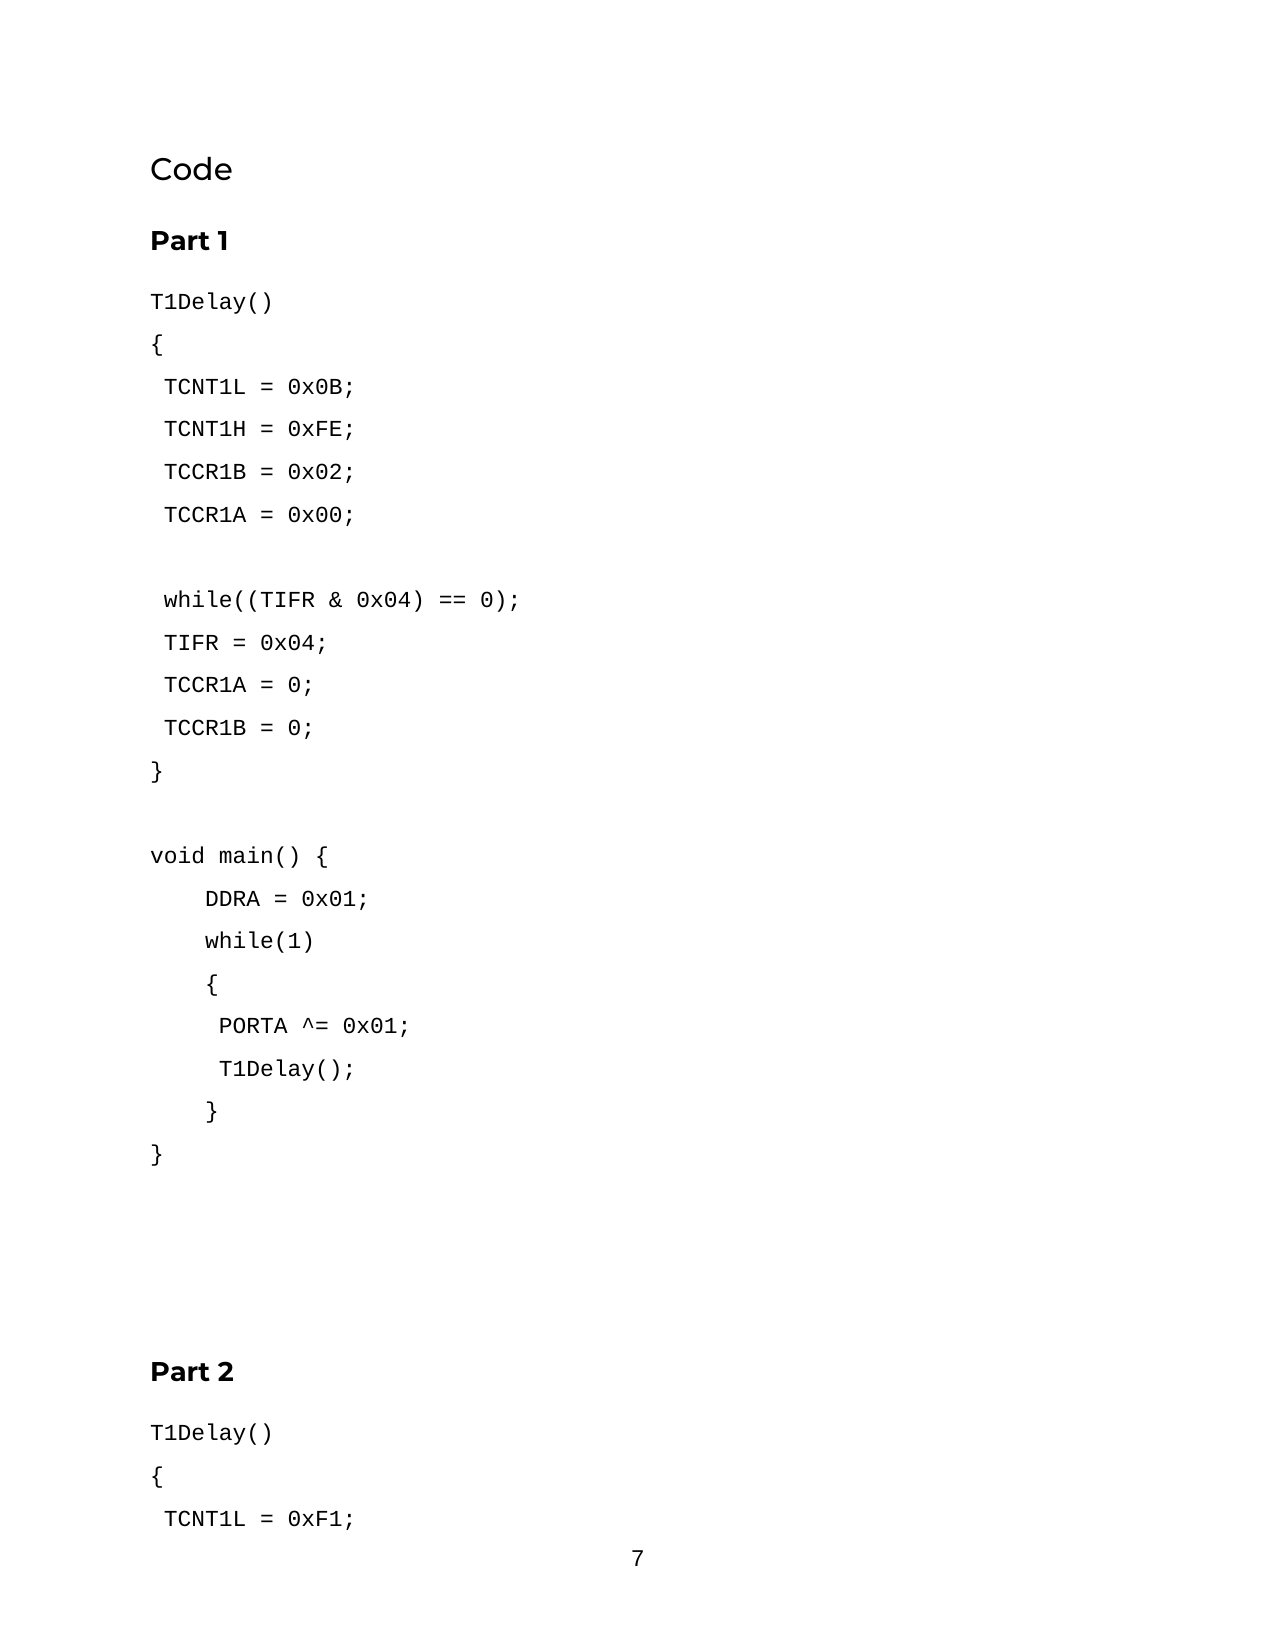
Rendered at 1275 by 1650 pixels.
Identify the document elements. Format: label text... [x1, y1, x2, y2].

text { [150, 333, 1125, 358]
text while((TIFR & 0x04) == 0); [150, 589, 1125, 614]
text Part 2 [150, 1356, 1125, 1388]
text TCNT1L = 0x0B; [150, 375, 1125, 401]
text TCCR1B = 0; [150, 716, 1125, 742]
text void main() { [150, 844, 1125, 870]
text while(1) [150, 929, 1125, 955]
text Part 1 [150, 224, 1125, 257]
text TCNT1L = 0xF1; [150, 1507, 1125, 1533]
text { [150, 1464, 1125, 1490]
text T1Delay(); [150, 1057, 1125, 1083]
text TCCR1A = 0x00; [150, 503, 1125, 529]
text } [150, 1100, 1125, 1126]
text TIFR = 0x04; [150, 631, 1125, 657]
text } [150, 759, 1125, 785]
text { [150, 972, 1125, 998]
text TCCR1B = 0x02; [150, 460, 1125, 486]
text DDRA = 0x01; [150, 887, 1125, 913]
text T1Delay() [150, 1422, 1125, 1448]
text T1Delay() [150, 290, 1125, 316]
text PORTA ^= 0x01; [150, 1015, 1125, 1041]
text TCCR1A = 0; [150, 674, 1125, 700]
text TCNT1H = 0xFE; [150, 418, 1125, 444]
text Code [150, 150, 1125, 188]
text } [150, 1142, 1125, 1168]
